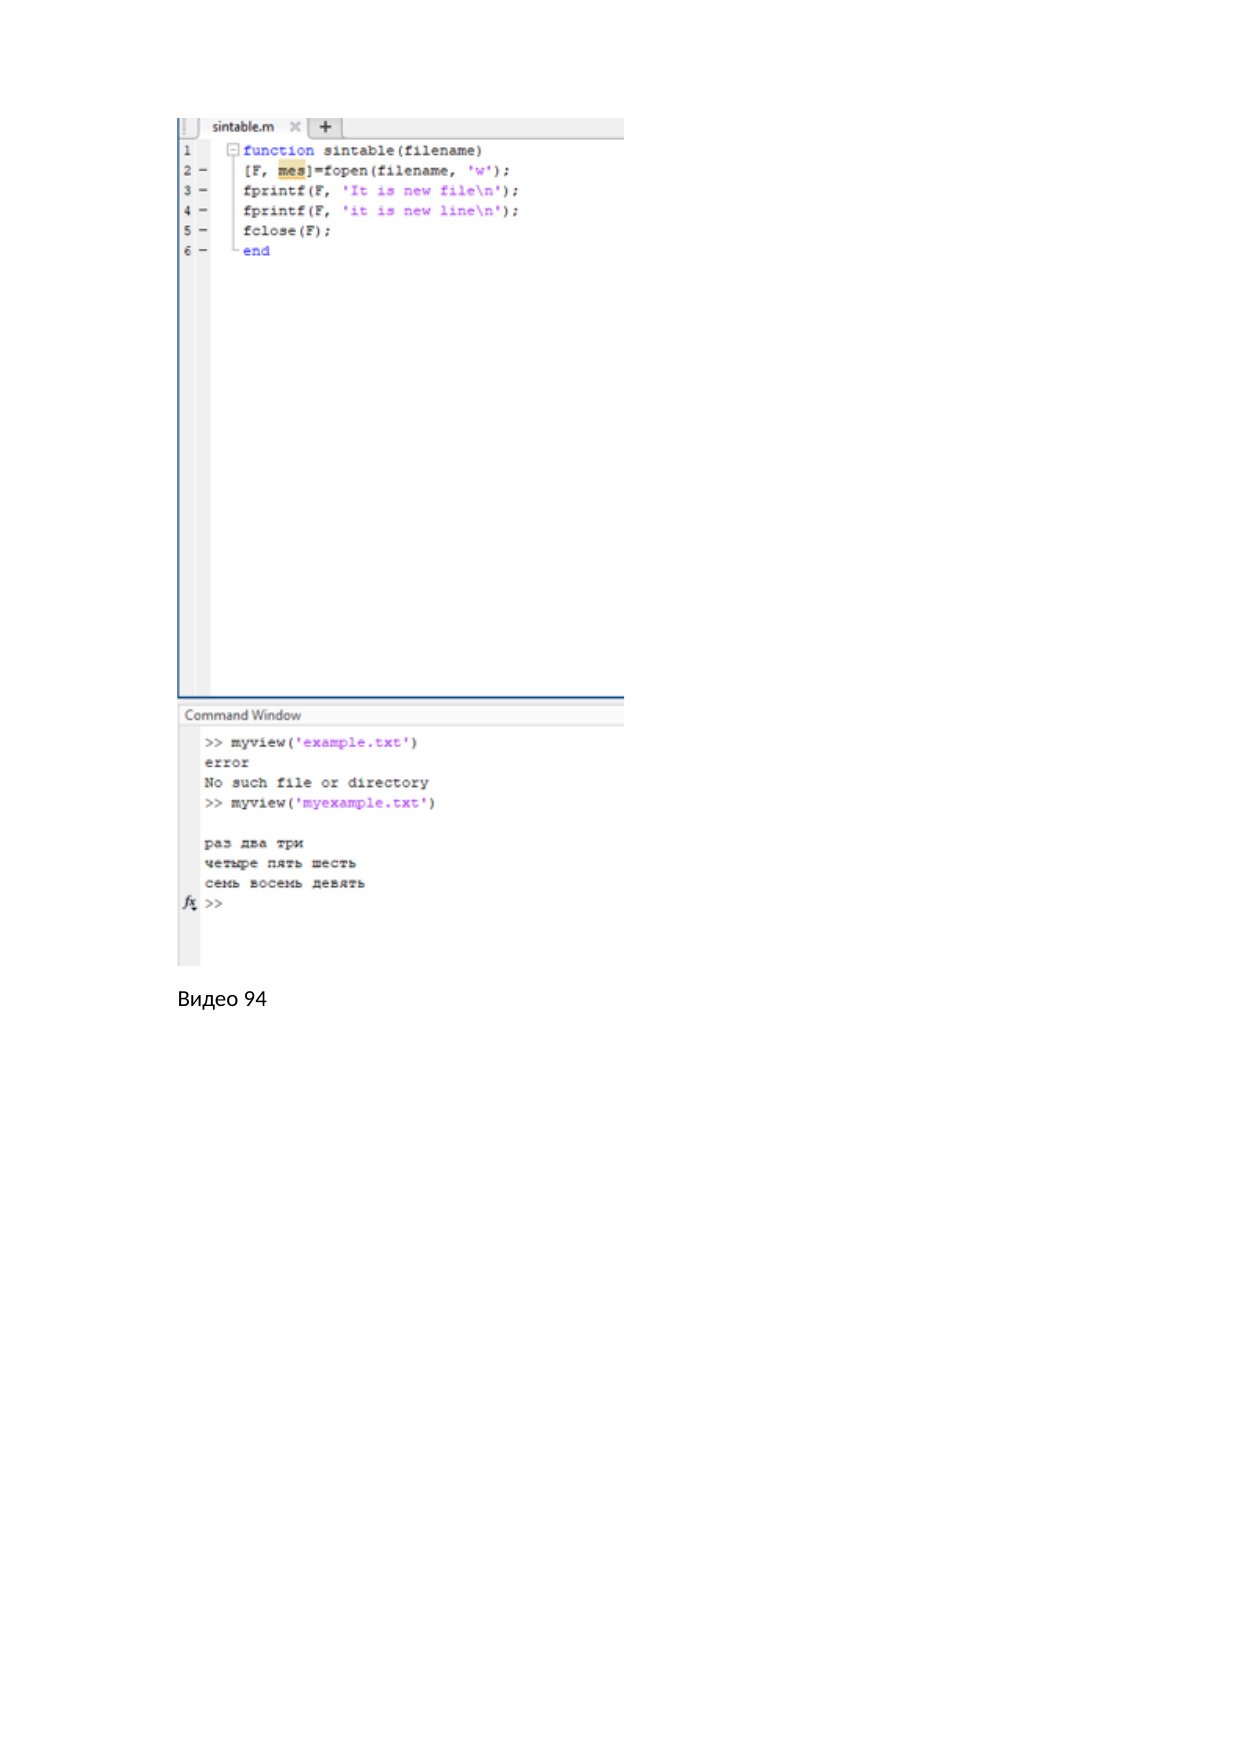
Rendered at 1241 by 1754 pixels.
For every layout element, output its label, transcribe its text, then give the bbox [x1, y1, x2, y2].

picture [177, 118, 625, 966]
text Видео 94 [177, 984, 1152, 1012]
